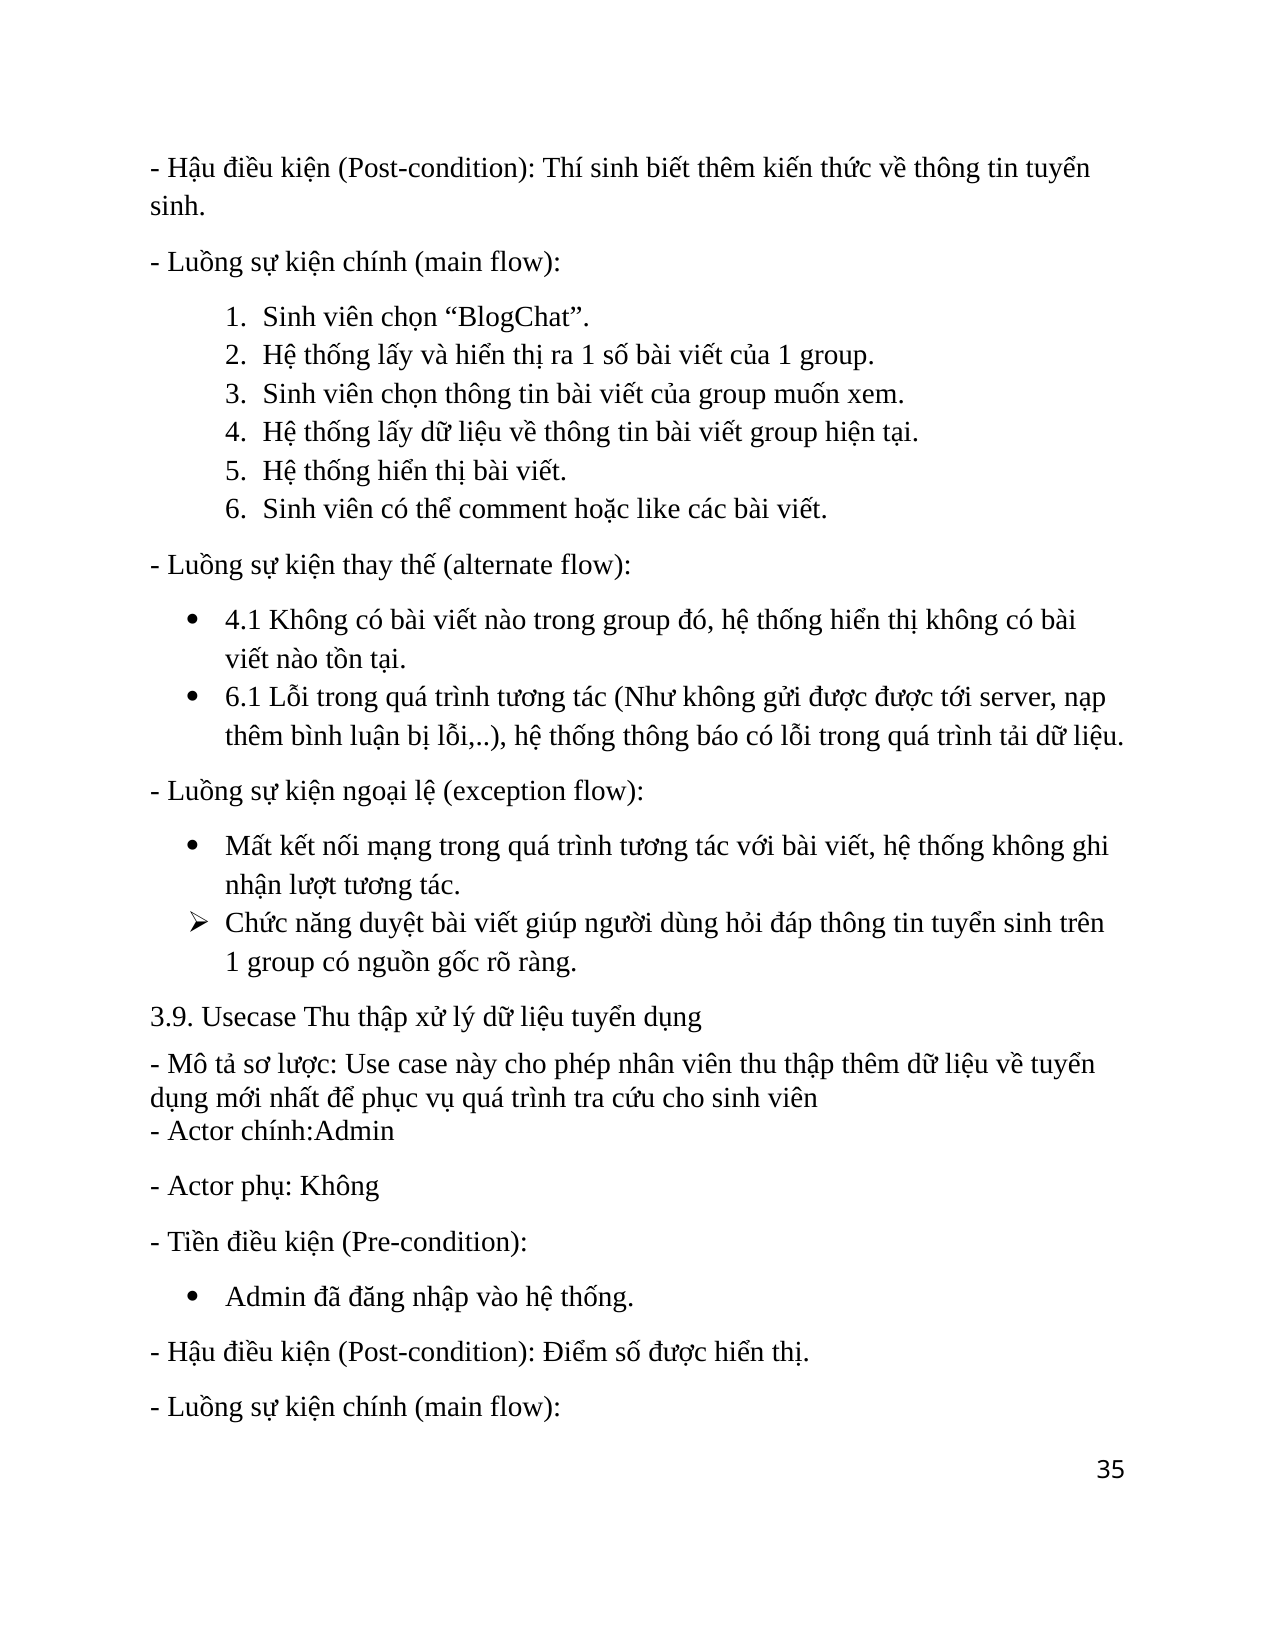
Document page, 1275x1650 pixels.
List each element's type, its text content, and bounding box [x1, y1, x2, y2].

list Hệ thống lấy và hiển thị ra 1 số bài viết của 1 group. [225, 337, 1125, 371]
list Sinh viên chọn “BlogChat”. [225, 299, 1125, 332]
list Chức năng duyệt bài viết giúp người dùng hỏi đáp thông tin tuyển sinh trên 1 group có nguồn gốc rõ ràng. [187, 906, 1125, 978]
text - Luồng sự kiện ngoại lệ (exception flow): [150, 773, 1125, 807]
text - Actor chính:Admin [150, 1113, 1125, 1147]
text - Actor phụ: Không [150, 1168, 1125, 1202]
text - Hậu điều kiện (Post-condition): Thí sinh biết thêm kiến thức về thông tin tuyển sinh. [150, 150, 1125, 222]
list Sinh viên chọn thông tin bài viết của group muốn xem. [225, 376, 1125, 409]
text - Luồng sự kiện chính (main flow): [150, 1389, 1125, 1423]
list 4.1 Không có bài viết nào trong group đó, hệ thống hiển thị không có bài viết nào tồn tại. [187, 602, 1125, 674]
text - Luồng sự kiện thay thế (alternate flow): [150, 547, 1125, 580]
text - Hậu điều kiện (Post-condition): Điểm số được hiển thị. [150, 1334, 1125, 1368]
list Hệ thống lấy dữ liệu về thông tin bài viết group hiện tại. [225, 414, 1125, 448]
text - Luồng sự kiện chính (main flow): [150, 244, 1125, 277]
list Hệ thống hiển thị bài viết. [225, 453, 1125, 487]
list Sinh viên có thể comment hoặc like các bài viết. [225, 492, 1125, 525]
text - Mô tả sơ lược: Use case này cho phép nhân viên thu thập thêm dữ liệu về tuyển dụng mới nhất để phục vụ quá trình tra cứu cho sinh viên [150, 1046, 1125, 1113]
list 6.1 Lỗi trong quá trình tương tác (Như không gửi được được tới server, nạp thêm bình luận bị lỗi,..), hệ thống thông báo có lỗi trong quá trình tải dữ liệu. [187, 679, 1125, 751]
text - Tiền điều kiện (Pre-condition): [150, 1224, 1125, 1257]
subtitle 3.9. Usecase Thu thập xử lý dữ liệu tuyển dụng [150, 999, 1125, 1033]
list Admin đã đăng nhập vào hệ thống. [187, 1279, 1125, 1313]
list Mất kết nối mạng trong quá trình tương tác với bài viết, hệ thống không ghi nhận lượt tương tác. [187, 828, 1125, 901]
